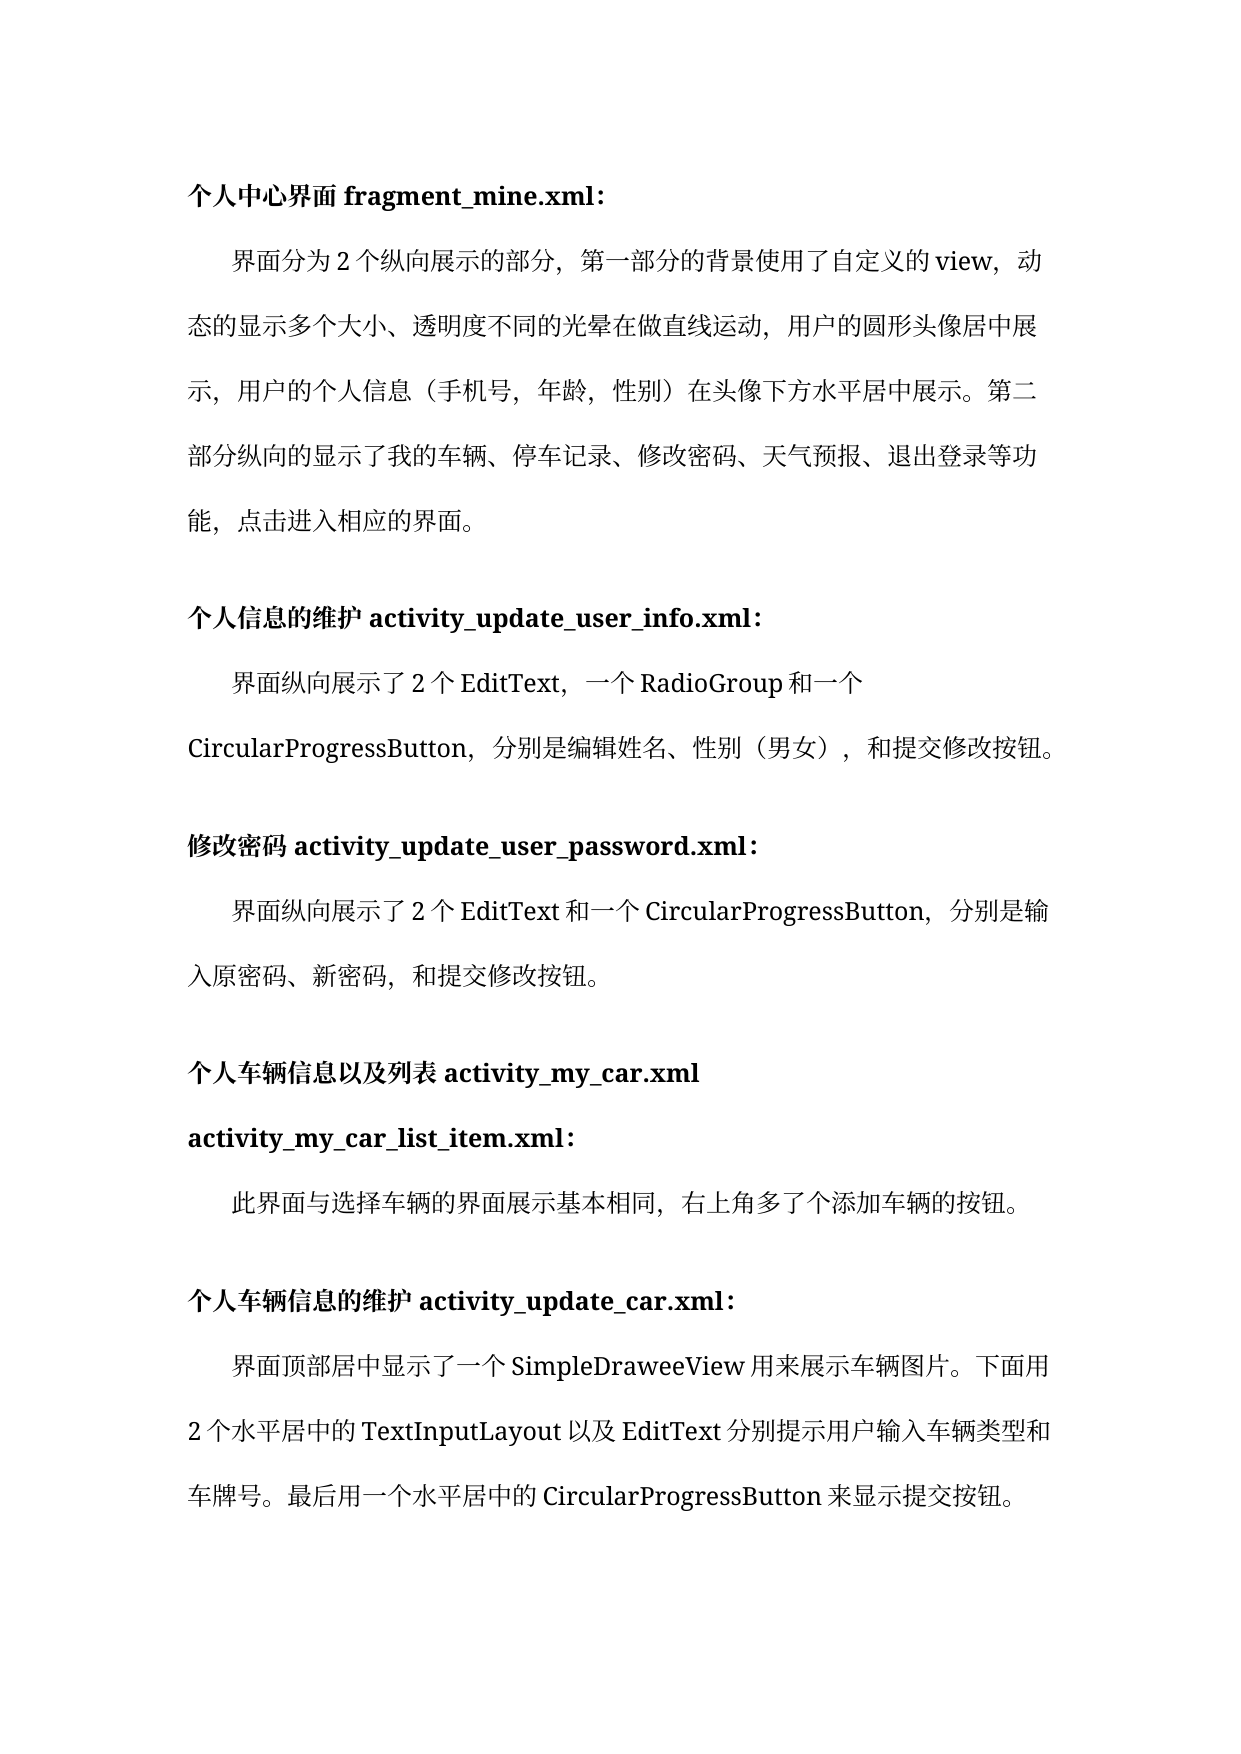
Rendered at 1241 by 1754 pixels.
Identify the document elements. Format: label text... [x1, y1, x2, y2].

text 修改密码 activity_update_user_password.xml： [187, 812, 1053, 877]
text 个人信息的维护 activity_update_user_info.xml： [187, 584, 1053, 649]
text 界面分为2个纵向展示的部分，第一部分的背景使用了自定义的view，动态的显示多个大小、透明度不同的光晕在做直线运动，用户的圆形头像居中展示，用户的个人信息（手机号，年龄，性别）在头像下方水平居中展示。第二部分纵向的显示了我的车辆、停车记录、修改密码、天气预报、退出登录等功能，点击进入相应的界面。 [187, 227, 1053, 552]
text 界面纵向展示了2个EditText，一个RadioGroup和一个CircularProgressButton，分别是编辑姓名、性别（男女），和提交修改按钮。 [187, 649, 1053, 779]
text 个人车辆信息的维护 activity_update_car.xml： [187, 1267, 1053, 1332]
text 界面顶部居中显示了一个SimpleDraweeView用来展示车辆图片。下面用2个水平居中的TextInputLayout以及EditText分别提示用户输入车辆类型和车牌号。最后用一个水平居中的CircularProgressButton来显示提交按钮。 [187, 1332, 1053, 1527]
text 个人中心界面 fragment_mine.xml： [187, 162, 1053, 227]
text 此界面与选择车辆的界面展示基本相同，右上角多了个添加车辆的按钮。 [187, 1169, 1053, 1234]
text 界面纵向展示了2个EditText和一个CircularProgressButton，分别是输入原密码、新密码，和提交修改按钮。 [187, 877, 1053, 1007]
text 个人车辆信息以及列表 activity_my_car.xml activity_my_car_list_item.xml： [187, 1039, 1053, 1169]
